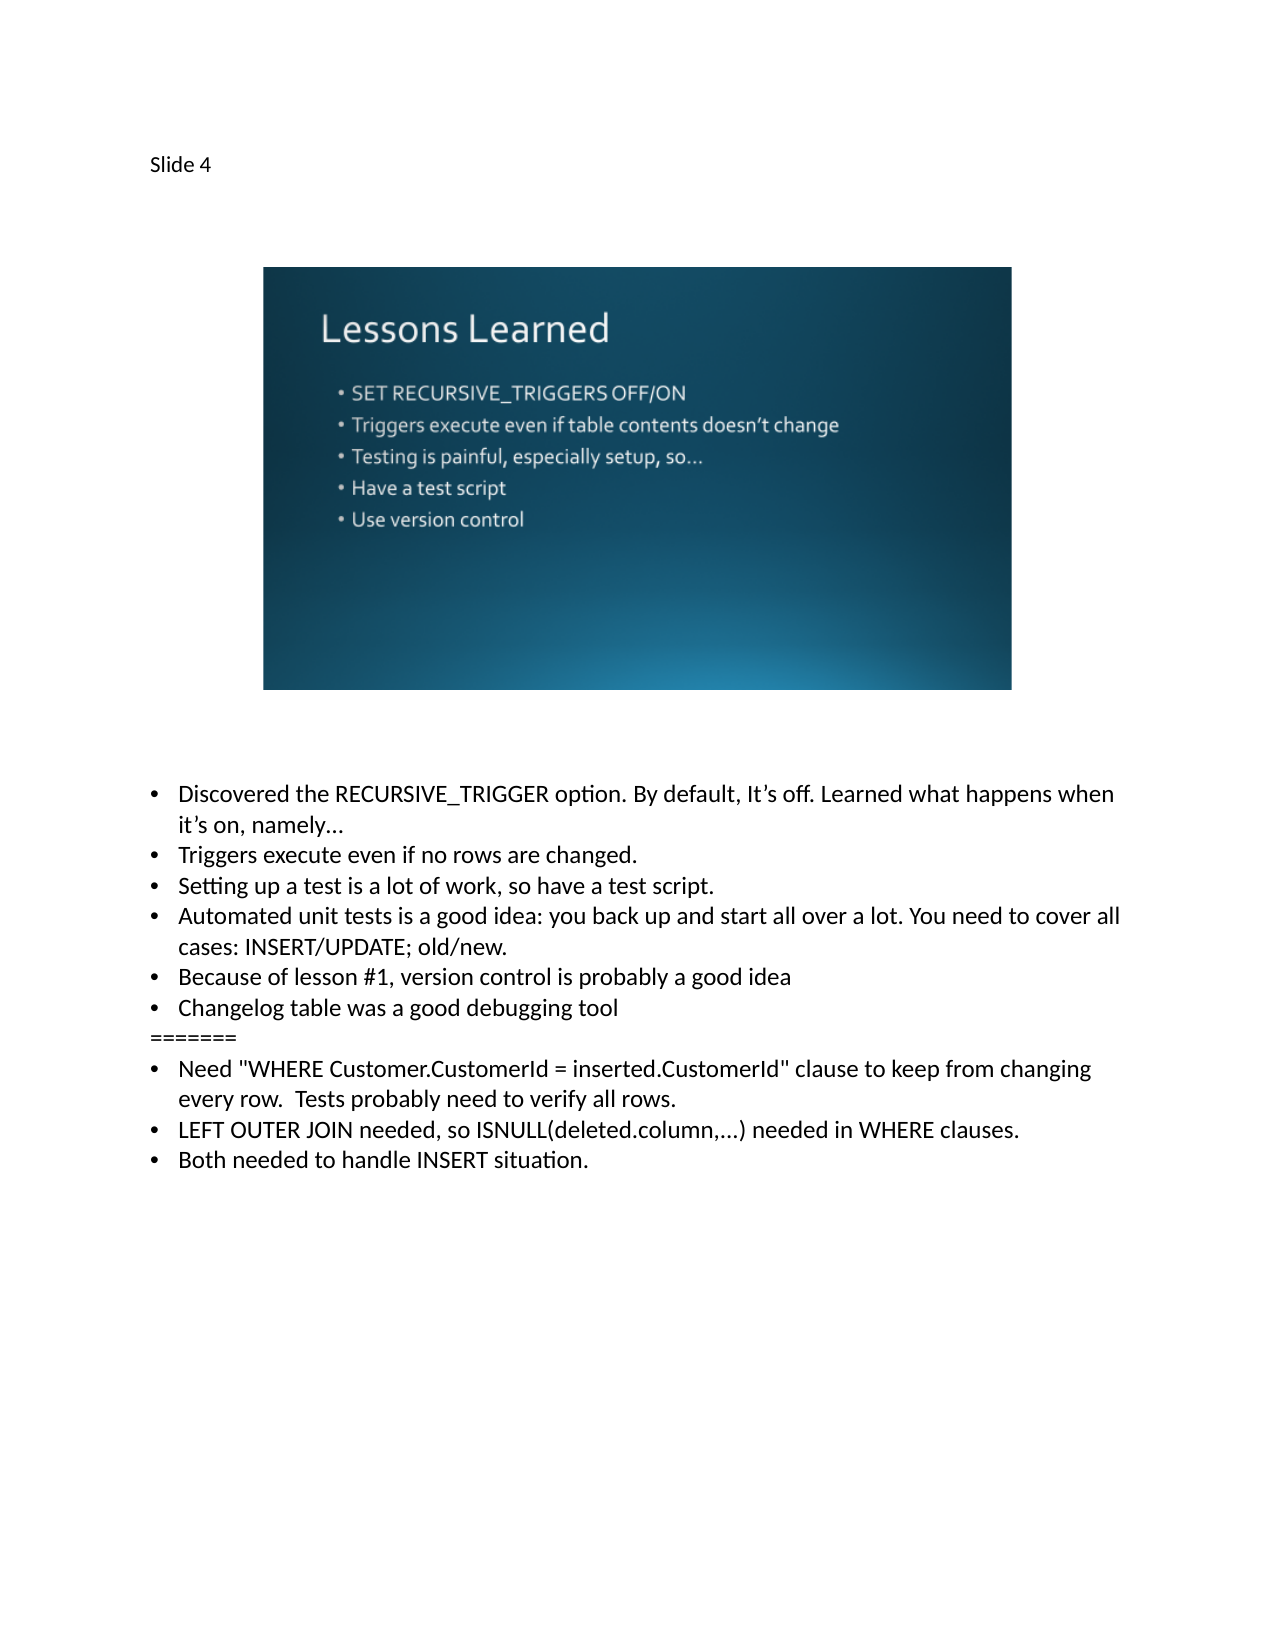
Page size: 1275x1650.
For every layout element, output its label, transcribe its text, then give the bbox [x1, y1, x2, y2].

list Triggers execute even if no rows are changed. [150, 839, 1125, 870]
list Need "WHERE Customer.CustomerId = inserted.CustomerId" clause to keep from changing every row. Tests probably need to verify all rows. [150, 1053, 1125, 1114]
list Both needed to handle INSERT situation. [150, 1145, 1125, 1175]
text ======= [150, 1023, 1125, 1053]
list Changelog table was a good debugging tool [150, 992, 1125, 1023]
list Because of lesson #1, version control is probably a good idea [150, 962, 1125, 992]
text Slide 4 [150, 150, 1125, 178]
list Automated unit tests is a good idea: you back up and start all over a lot. You need to cover all cases: INSERT/UPDATE; old/new. [150, 901, 1125, 962]
list LEFT OUTER JOIN needed, so ISNULL(deleted.column,...) needed in WHERE clauses. [150, 1114, 1125, 1145]
list Discovered the RECURSIVE_TRIGGER option. By default, It’s off. Learned what happens when it’s on, namely… [150, 778, 1125, 839]
list Setting up a test is a lot of work, so have a test script. [150, 870, 1125, 901]
